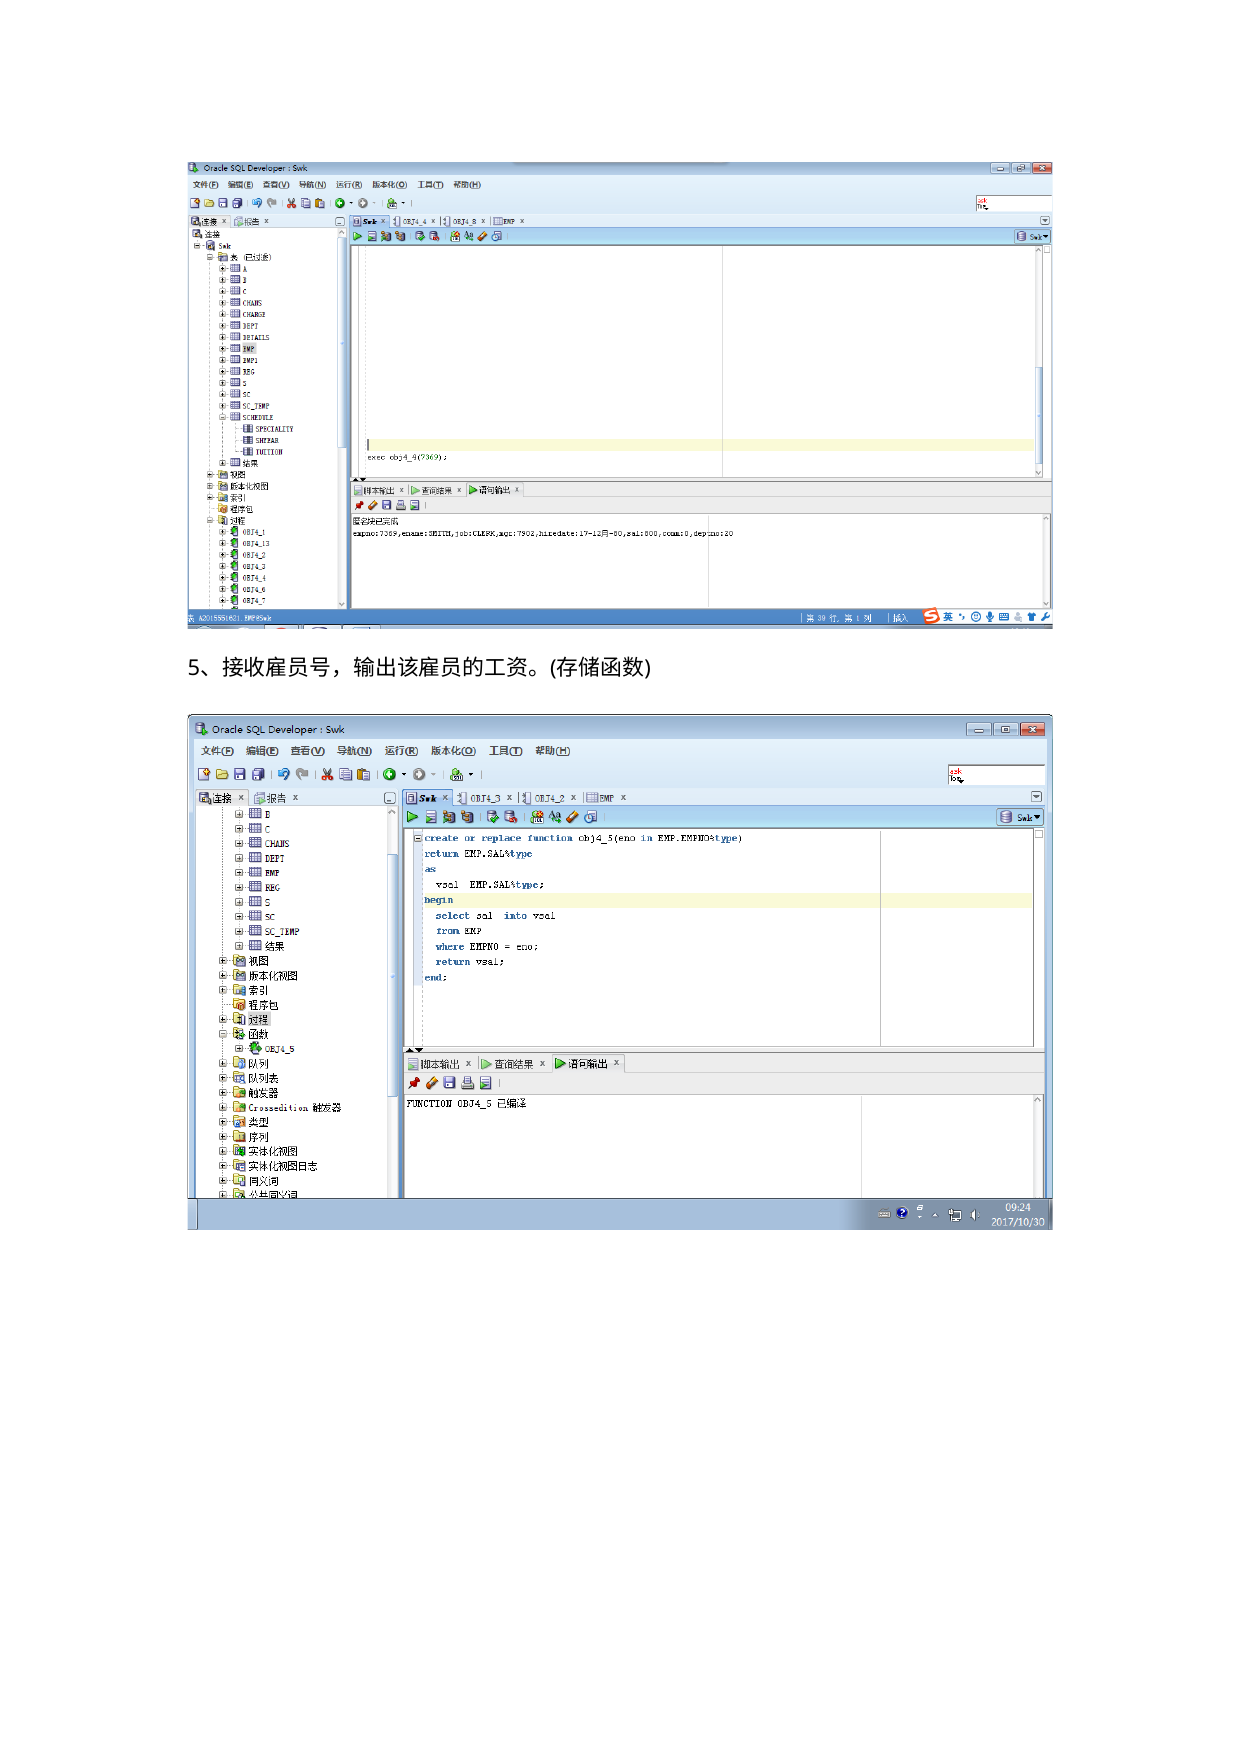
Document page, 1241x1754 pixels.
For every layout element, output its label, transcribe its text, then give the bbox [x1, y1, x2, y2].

picture [187, 714, 1053, 1230]
text 5、接收雇员号，输出该雇员的工资。(存储函数) [187, 649, 1053, 682]
picture [187, 162, 1053, 629]
